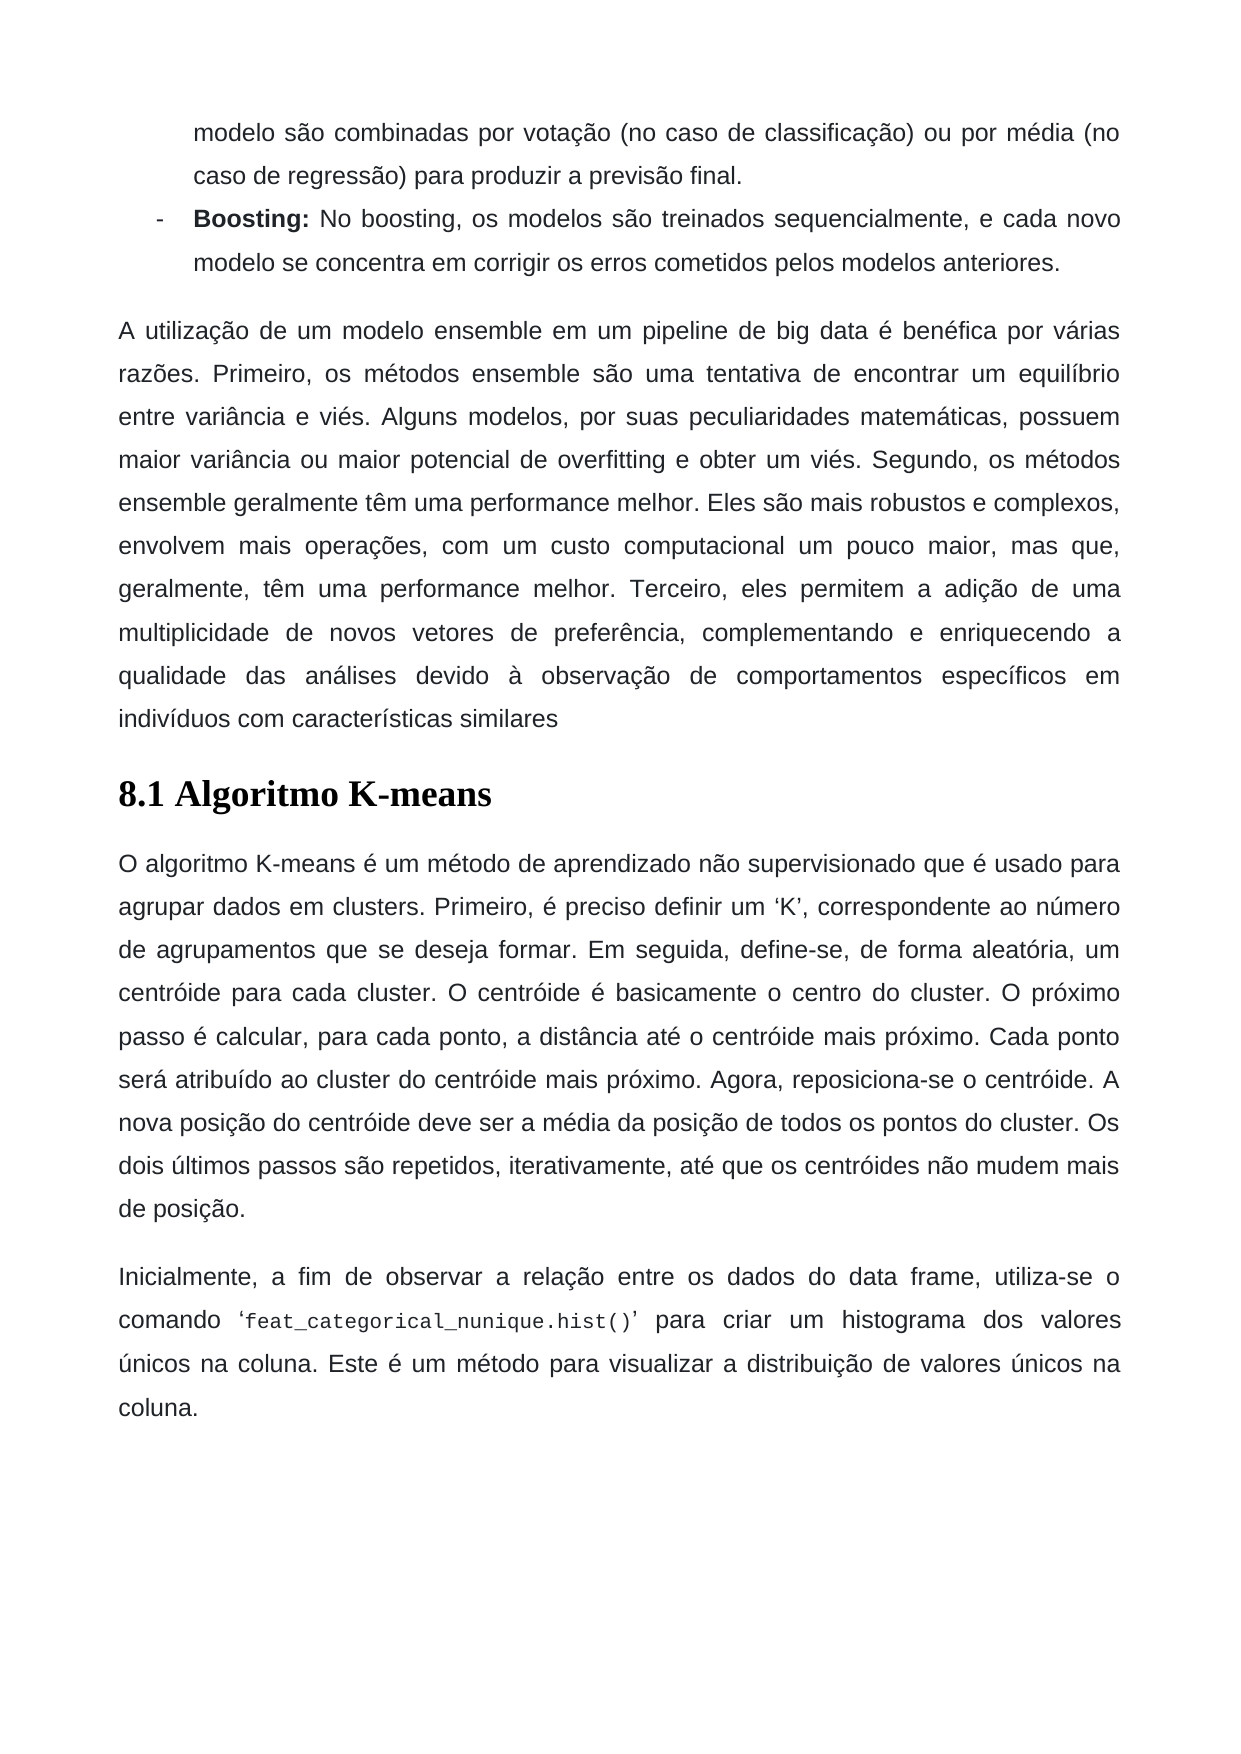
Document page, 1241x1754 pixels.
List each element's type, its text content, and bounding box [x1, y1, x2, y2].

text O algoritmo K-means é um método de aprendizado não supervisionado que é usado para agrupar dados em clusters. Primeiro, é preciso definir um ‘K’, correspondente ao número de agrupamentos que se deseja formar. Em seguida, define-se, de forma aleatória, um centróide para cada cluster. O centróide é basicamente o centro do cluster. O próximo passo é calcular, para cada ponto, a distância até o centróide mais próximo. Cada ponto será atribuído ao cluster do centróide mais próximo. Agora, reposiciona-se o centróide. A nova posição do centróide deve ser a média da posição de todos os pontos do cluster. Os dois últimos passos são repetidos, iterativamente, até que os centróides não mudem mais de posição. [118, 849, 1122, 1223]
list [156, 118, 1122, 190]
text Inicialmente, a fim de observar a relação entre os dados do data frame, utiliza-se o comando ‘feat_categorical_nunique.hist()’ para criar um histograma dos valores únicos na coluna. Este é um método para visualizar a distribuição de valores únicos na coluna. [118, 1262, 1122, 1421]
subtitle 8.1 Algoritmo K-means [118, 772, 1122, 815]
list Boosting: No boosting, os modelos são treinados sequencialmente, e cada novo modelo se concentra em corrigir os erros cometidos pelos modelos anteriores. [156, 204, 1122, 276]
text A utilização de um modelo ensemble em um pipeline de big data é benéfica por várias razões. Primeiro, os métodos ensemble são uma tentativa de encontrar um equilíbrio entre variância e viés. Alguns modelos, por suas peculiaridades matemáticas, possuem maior variância ou maior potencial de overfitting e obter um viés. Segundo, os métodos ensemble geralmente têm uma performance melhor. Eles são mais robustos e complexos, envolvem mais operações, com um custo computacional um pouco maior, mas que, geralmente, têm uma performance melhor. Terceiro, eles permitem a adição de uma multiplicidade de novos vetores de preferência, complementando e enriquecendo a qualidade das análises devido à observação de comportamentos específicos em indivíduos com características similares [118, 316, 1122, 732]
